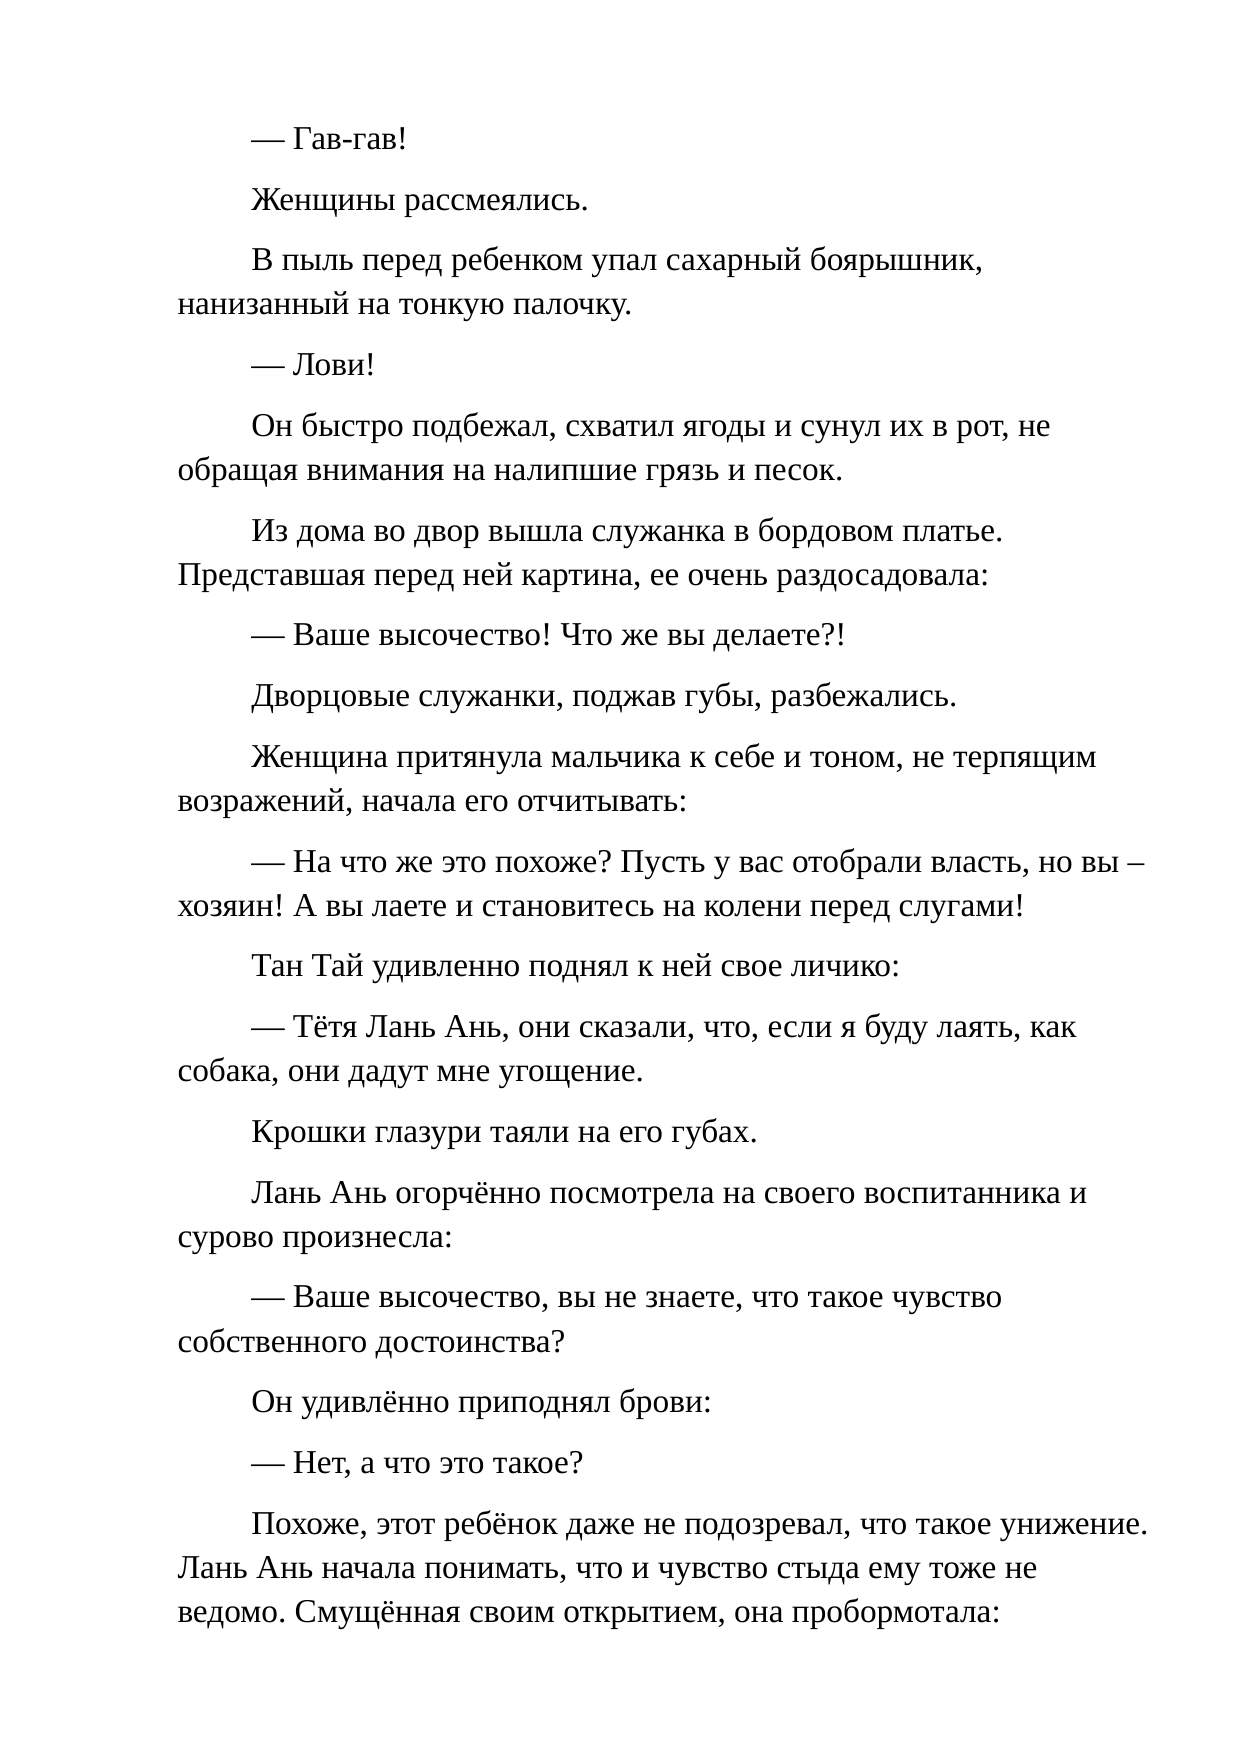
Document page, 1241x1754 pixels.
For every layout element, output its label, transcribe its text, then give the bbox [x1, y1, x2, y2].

text Похоже, этот ребёнок даже не подозревал, что такое унижение. Лань Ань начала понимать, что и чувство стыда ему тоже не ведомо. Смущённая своим открытием, она пробормотала: [177, 1503, 1152, 1629]
text В пыль перед ребенком упал сахарный боярышник, нанизанный на тонкую палочку. [177, 239, 1152, 322]
text — Лови! [177, 344, 1152, 383]
text — Тётя Лань Ань, они сказали, что, если я буду лаять, как собака, они дадут мне угощение. [177, 1006, 1152, 1089]
text — Ваше высочество, вы не знаете, что такое чувство собственного достоинства? [177, 1277, 1152, 1359]
text — Ваше высочество! Что же вы делаете?! [177, 615, 1152, 653]
text — Нет, а что это такое? [177, 1442, 1152, 1481]
text Крошки глазури таяли на его губах. [177, 1111, 1152, 1149]
text Дворцовые служанки, поджав губы, разбежались. [177, 675, 1152, 714]
text Тан Тай удивленно поднял к ней свое личико: [177, 946, 1152, 984]
text Он удивлённо приподнял брови: [177, 1382, 1152, 1420]
text Женщина притянула мальчика к себе и тоном, не терпящим возражений, начала его отчитывать: [177, 736, 1152, 818]
text Из дома во двор вышла служанка в бордовом платье. Представшая перед ней картина, ее очень раздосадовала: [177, 510, 1152, 592]
text — На что же это похоже? Пусть у вас отобрали власть, но вы – хозяин! А вы лаете и становитесь на колени перед слугами! [177, 841, 1152, 923]
text Женщины рассмеялись. [177, 179, 1152, 217]
text Он быстро подбежал, схватил ягоды и сунул их в рот, не обращая внимания на налипшие грязь и песок. [177, 405, 1152, 487]
text — Гав-гав! [177, 118, 1152, 156]
text Лань Ань огорчённо посмотрела на своего воспитанника и сурово произнесла: [177, 1172, 1152, 1254]
